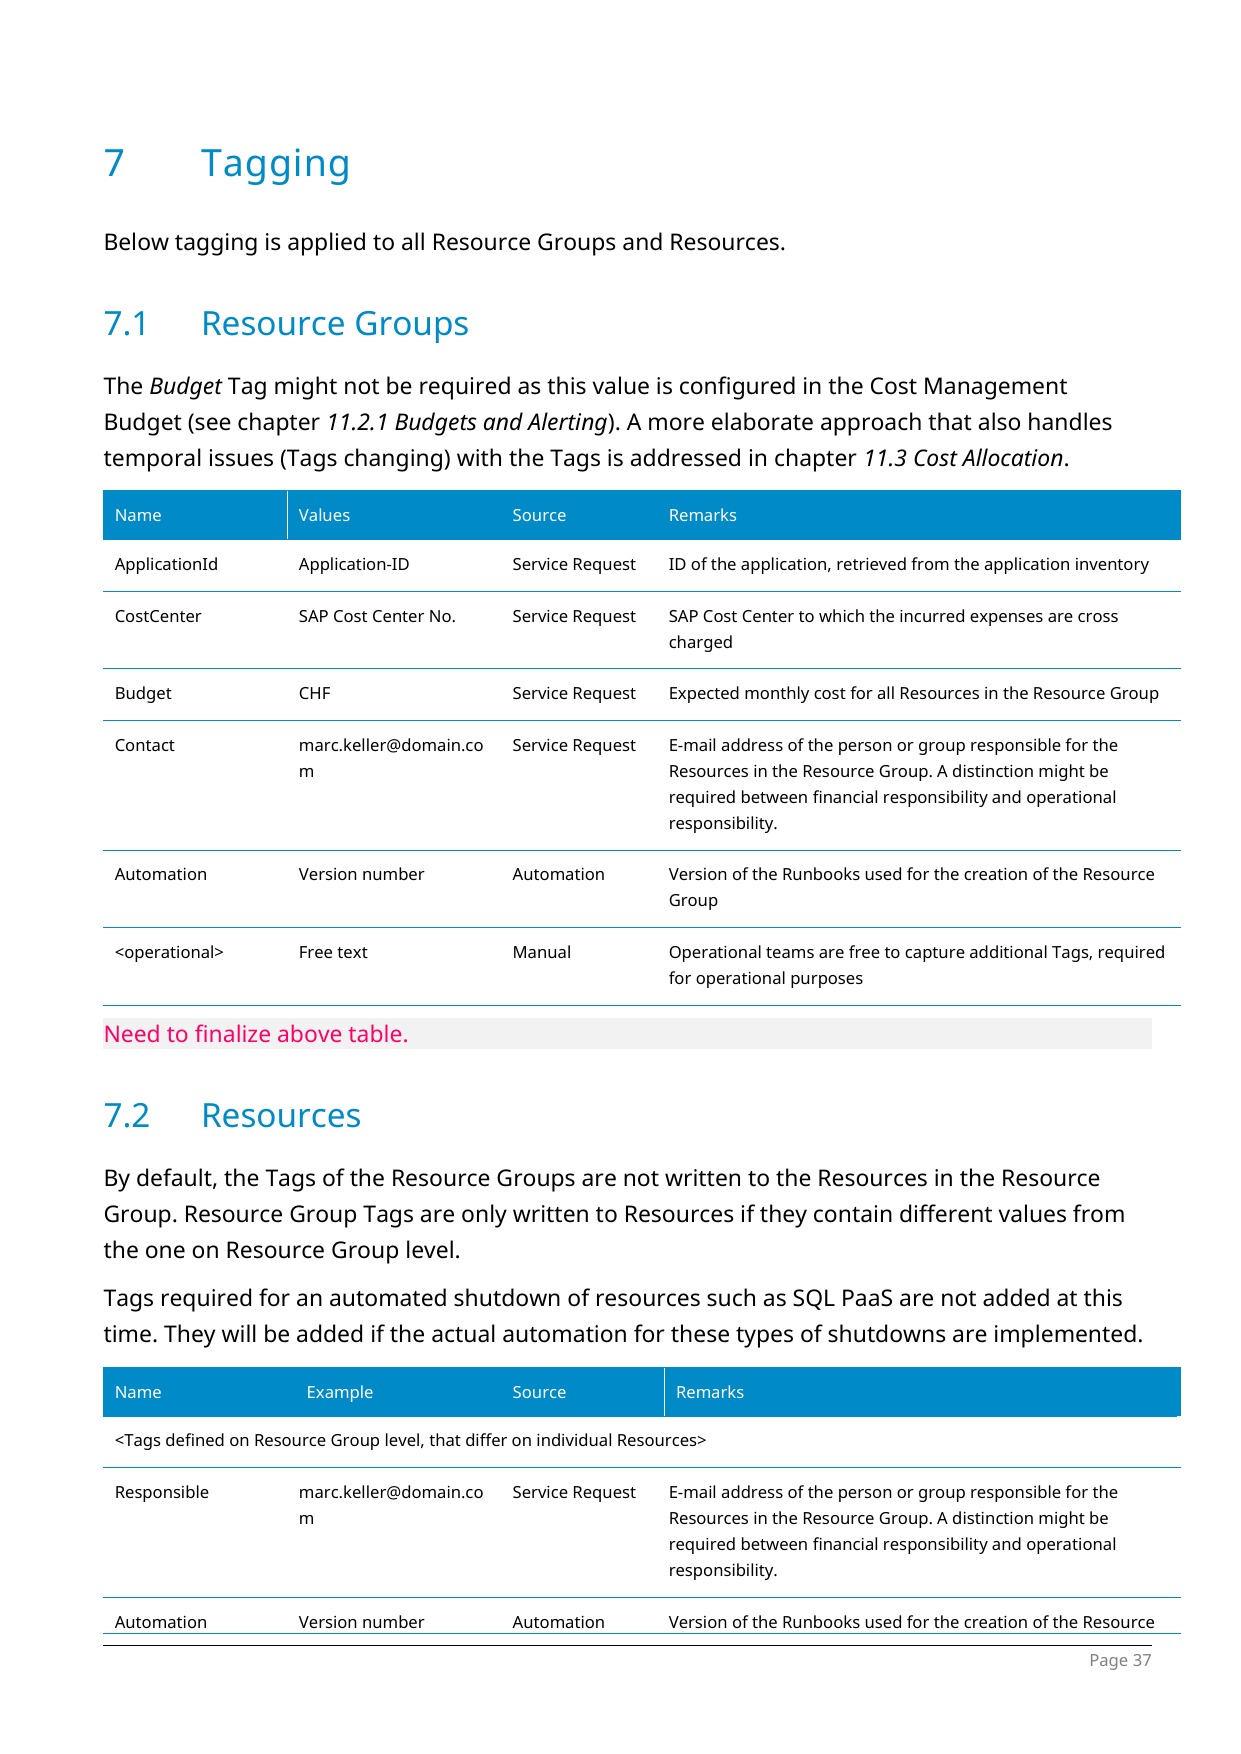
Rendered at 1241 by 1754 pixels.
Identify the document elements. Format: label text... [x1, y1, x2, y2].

table_cell Responsible [103, 1468, 287, 1597]
text Need to finalize above table. [103, 1018, 1152, 1049]
table_header Source [501, 1368, 664, 1416]
table_cell Service Request [501, 540, 657, 591]
text By default, the Tags of the Resource Groups are not written to the Resources in the Resource Group. Resource Group Tags are only written to Resources if they contain different values from the one on Resource Group level. [103, 1162, 1152, 1265]
table_cell Budget [103, 669, 287, 720]
subtitle Resource Groups [103, 299, 1152, 345]
table_cell Service Request [501, 669, 657, 720]
text The Budget Tag might not be required as this value is configured in the Cost Management Budget (see chapter 11.2.1 Budgets and Alerting). A more elaborate approach that also handles temporal issues (Tags changing) with the Tags is addressed in chapter 11.3 Cost Allocation. [103, 370, 1152, 473]
table_header Example [295, 1368, 501, 1416]
table_header Source [501, 491, 657, 539]
table_cell <Tags defined on Resource Group level, that differ on individual Resources> [103, 1417, 1177, 1467]
table_cell CostCenter [103, 592, 287, 668]
text Tags required for an automated shutdown of resources such as SQL PaaS are not added at this time. They will be added if the actual automation for these types of shutdowns are implemented. [103, 1282, 1152, 1349]
subtitle Tagging [103, 126, 1152, 189]
table_cell Service Request [501, 1468, 657, 1597]
table_cell Expected monthly cost for all Resources in the Resource Group [657, 669, 1181, 720]
table_cell Automation [103, 851, 287, 927]
table_cell Application-ID [288, 540, 501, 591]
table_cell Version number [288, 1598, 501, 1633]
table_cell CHF [288, 669, 501, 720]
table_header Remarks [665, 1368, 1177, 1416]
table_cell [657, 1598, 1181, 1633]
table_cell <operational> [103, 928, 287, 1005]
table_cell SAP Cost Center No. [288, 592, 501, 668]
text Below tagging is applied to all Resource Groups and Resources. [103, 226, 1152, 257]
table_cell Version of the Runbooks used for the creation of the Resource Group [657, 851, 1181, 927]
table_cell Service Request [501, 592, 657, 668]
table_cell Contact [103, 721, 287, 849]
table_cell Service Request [501, 721, 657, 849]
table_header Name [103, 1368, 295, 1416]
table_cell marc.keller@domain.com [288, 1468, 501, 1597]
table_header Remarks [657, 491, 1181, 539]
table_cell ID of the application, retrieved from the application inventory [657, 540, 1181, 591]
table_cell E-mail address of the person or group responsible for the Resources in the Resource Group. A distinction might be required between financial responsibility and operational responsibility. [657, 721, 1181, 849]
table_cell Operational teams are free to capture additional Tags, required for operational purposes [657, 928, 1181, 1005]
table_cell Automation [103, 1598, 287, 1633]
table_header Values [288, 491, 501, 539]
subtitle Resources [103, 1092, 1152, 1137]
table_header Name [103, 491, 287, 539]
table_cell SAP Cost Center to which the incurred expenses are cross charged [657, 592, 1181, 668]
table_cell E-mail address of the person or group responsible for the Resources in the Resource Group. A distinction might be required between financial responsibility and operational responsibility. [657, 1468, 1181, 1597]
table_cell Automation [501, 1598, 657, 1633]
table_cell marc.keller@domain.com [288, 721, 501, 849]
table_cell Free text [288, 928, 501, 1005]
table_cell Manual [501, 928, 657, 1005]
table_cell ApplicationId [103, 540, 287, 591]
table_cell Version number [288, 851, 501, 927]
table_cell Automation [501, 851, 657, 927]
